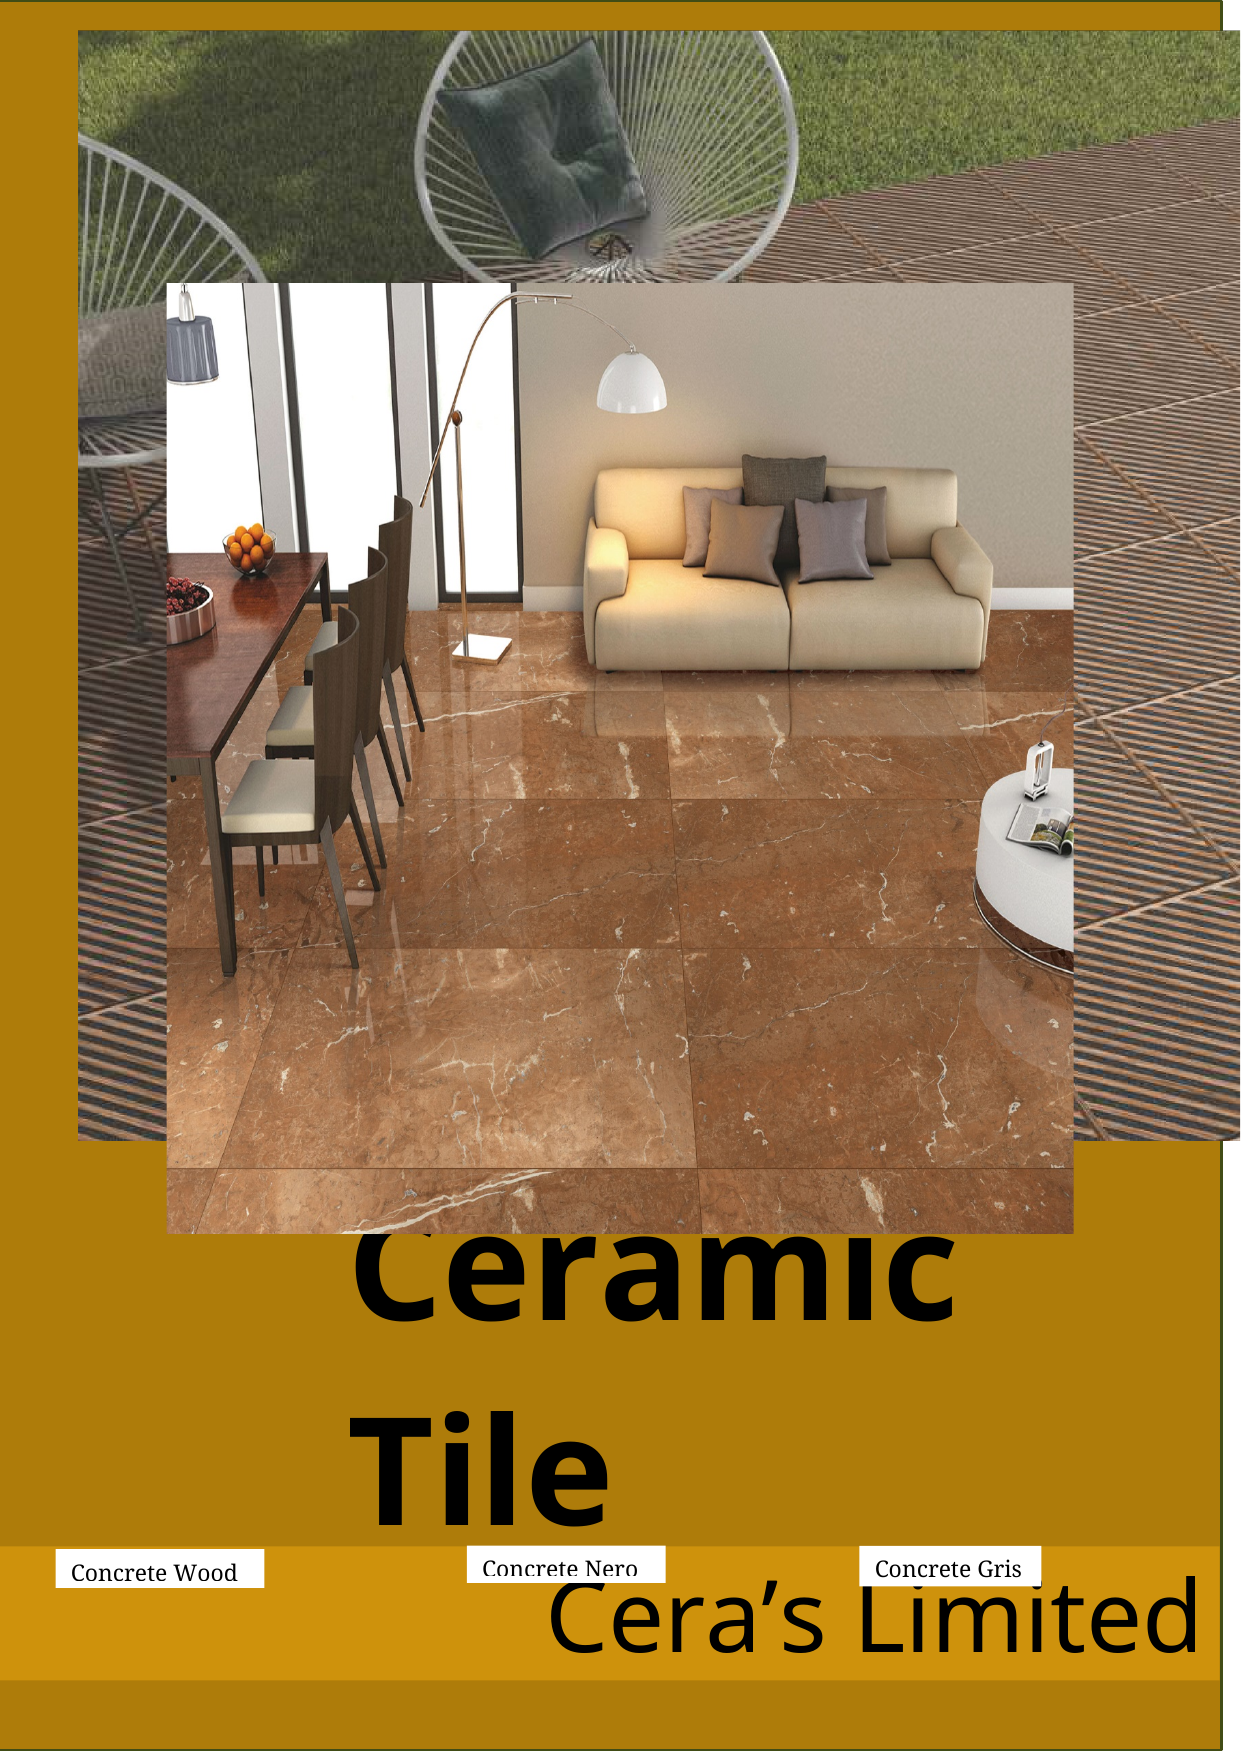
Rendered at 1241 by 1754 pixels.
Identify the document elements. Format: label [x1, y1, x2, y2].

picture [77, 30, 1241, 1234]
